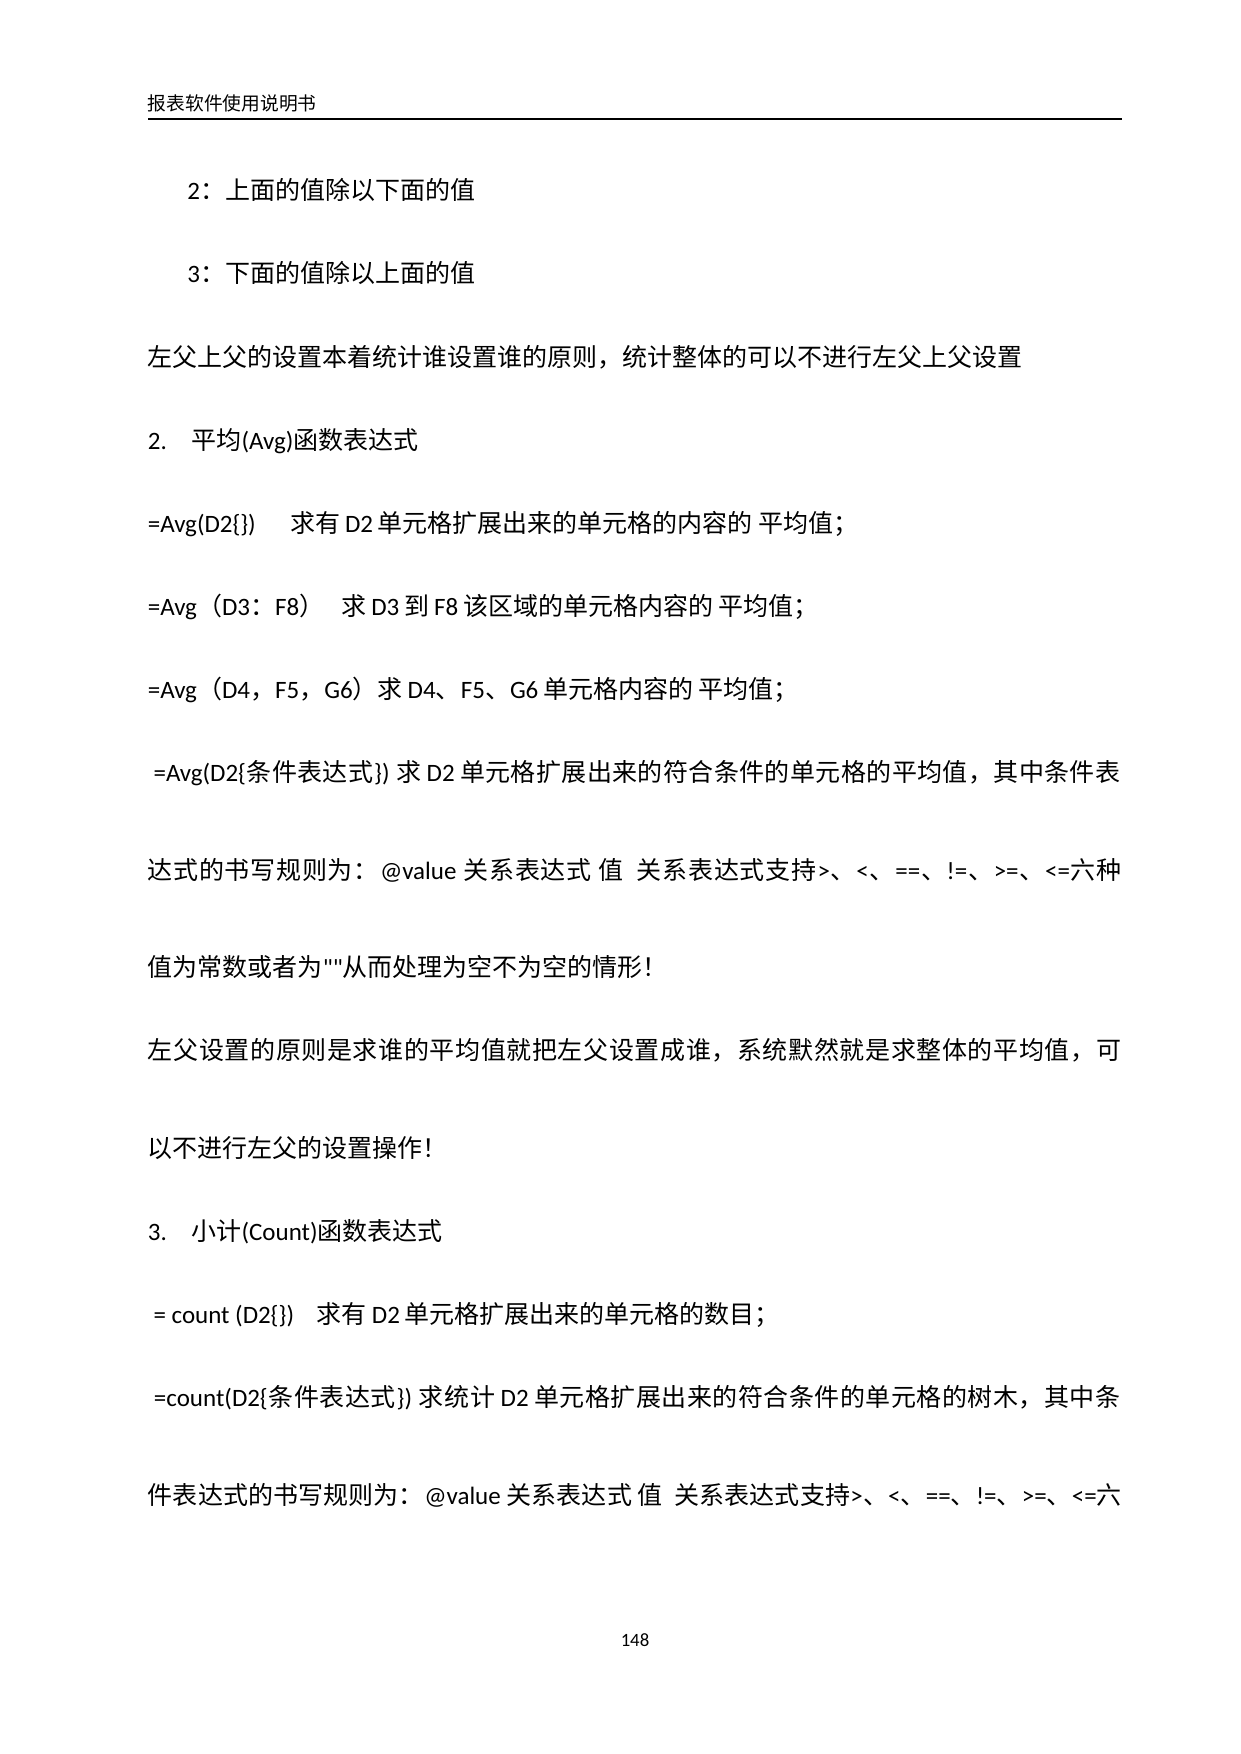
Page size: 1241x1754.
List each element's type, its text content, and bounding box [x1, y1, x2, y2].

text =Avg(D2{条件表达式}) 求D2单元格扩展出来的符合条件的单元格的平均值，其中条件表达式的书写规则为：@value 关系表达式 值 关系表达式支持>、<、==、!=、>=、<=六种 值为常数或者为""从而处理为空不为空的情形！ [148, 738, 1122, 998]
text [148, 1363, 1122, 1526]
text 2：上面的值除以下面的值 [148, 156, 1122, 221]
text 3：下面的值除以上面的值 [148, 239, 1122, 304]
text =Avg(D2{}) 求有D2单元格扩展出来的单元格的内容的 平均值； [148, 489, 1122, 554]
list 小计(Count)函数表达式 [148, 1197, 1122, 1262]
list 平均(Avg)函数表达式 [148, 406, 1122, 471]
text =Avg（D4，F5，G6）求D4、F5、G6单元格内容的 平均值； [148, 655, 1122, 720]
text =Avg（D3：F8） 求D3到F8该区域的单元格内容的 平均值； [148, 572, 1122, 637]
text = count (D2{}) 求有D2单元格扩展出来的单元格的数目； [148, 1280, 1122, 1345]
text 左父设置的原则是求谁的平均值就把左父设置成谁，系统默然就是求整体的平均值，可以不进行左父的设置操作！ [148, 1016, 1122, 1179]
text 左父上父的设置本着统计谁设置谁的原则，统计整体的可以不进行左父上父设置 [148, 323, 1122, 388]
